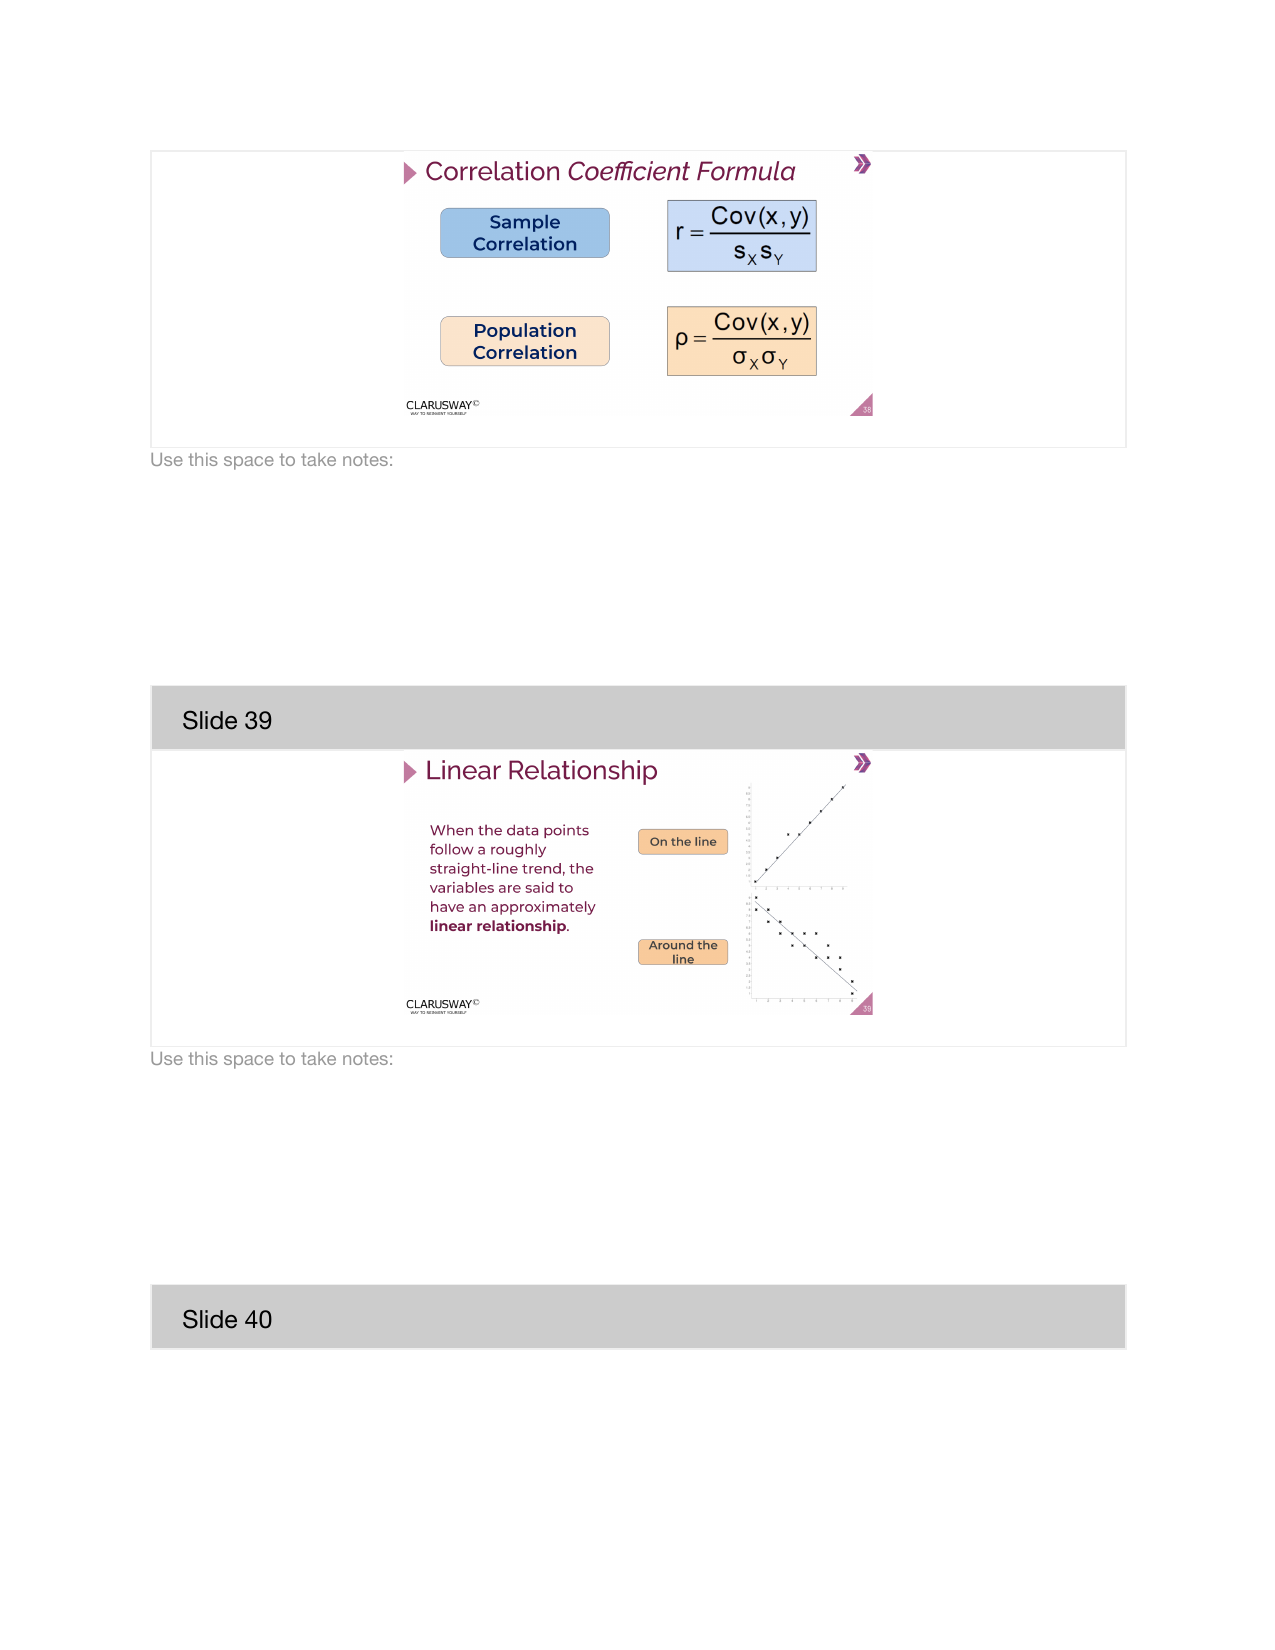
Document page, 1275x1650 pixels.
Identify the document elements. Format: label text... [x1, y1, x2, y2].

table_header Slide 40 [152, 1285, 1125, 1348]
text Use this space to take notes: [150, 1047, 1125, 1071]
text Use this space to take notes: [150, 448, 1125, 472]
picture [403, 151, 873, 416]
table_cell [152, 751, 1125, 1046]
table_header Slide 39 [152, 686, 1125, 749]
table_cell [152, 152, 1125, 447]
picture [403, 750, 873, 1015]
